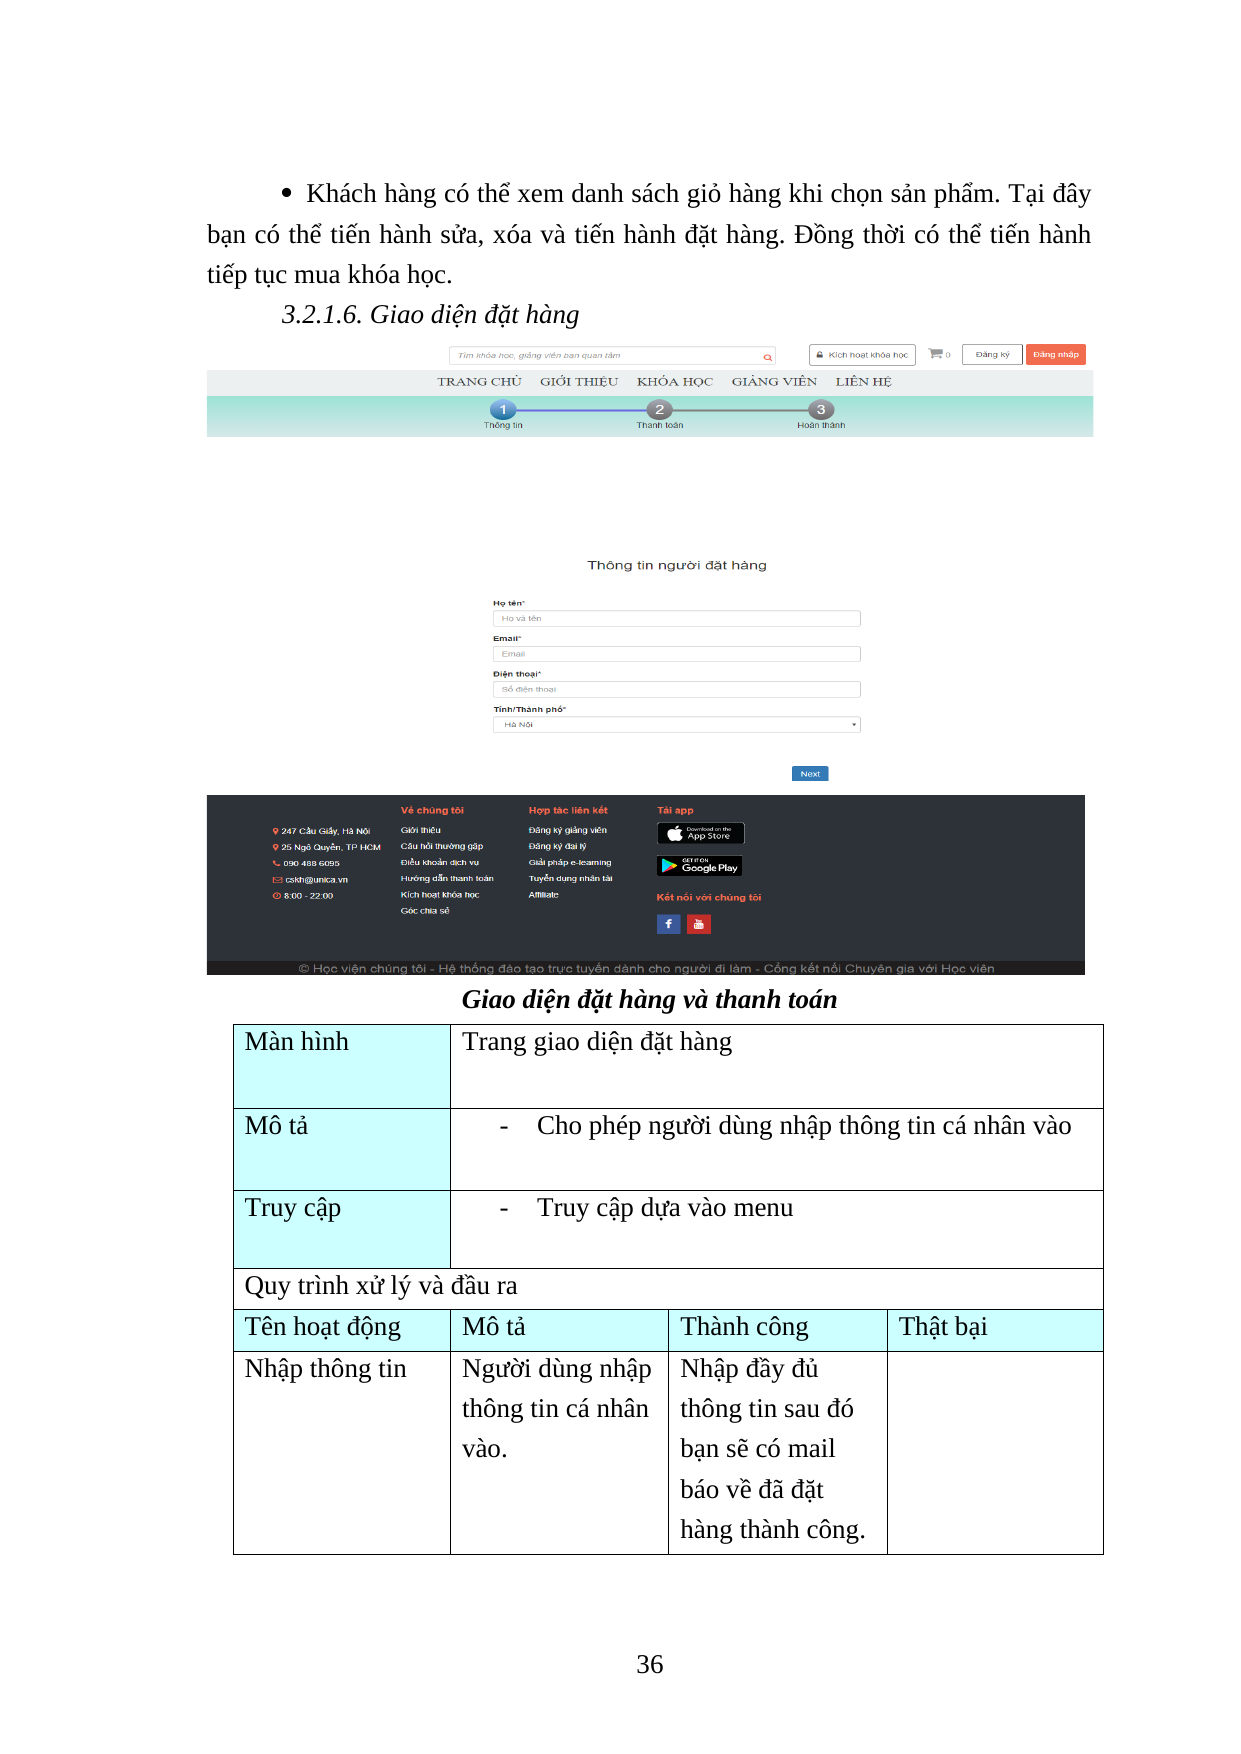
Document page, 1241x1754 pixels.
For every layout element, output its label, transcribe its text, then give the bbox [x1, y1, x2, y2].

table_cell Nhập đầy đủ thông tin sau đó bạn sẽ có mail báo về đã đặt hàng thành công. [669, 1352, 887, 1554]
list Khách hàng có thể xem danh sách giỏ hàng khi chọn sản phẩm. Tại đây bạn có thể tiến hành sửa, xóa và tiến hành đặt hàng. Đồng thời có thể tiến hành tiếp tục mua khóa học. [207, 177, 1092, 289]
table_header Màn hình [234, 1025, 450, 1108]
picture [206, 338, 1094, 437]
table_cell Thật bại [888, 1310, 1103, 1351]
picture [206, 795, 1085, 975]
table_cell Tên hoạt động [234, 1310, 450, 1351]
text Giao diện đặt hàng và thanh toán [207, 984, 1092, 1015]
table_cell Người dùng nhập thông tin cá nhân vào. [451, 1352, 668, 1554]
text 3.2.1.6. Giao diện đặt hàng [207, 298, 1092, 330]
table_cell Truy cập [234, 1191, 450, 1268]
table_cell Mô tả [234, 1109, 450, 1190]
table_cell Mô tả [451, 1310, 668, 1351]
table_cell Nhập thông tin [234, 1352, 450, 1554]
table_cell [888, 1352, 1103, 1554]
table_cell Quy trình xử lý và đầu ra [234, 1269, 1103, 1309]
table_cell Truy cập dựa vào menu [451, 1191, 1103, 1268]
table_cell Thành công [669, 1310, 887, 1351]
table_cell Cho phép người dùng nhập thông tin cá nhân vào [451, 1109, 1103, 1190]
table_header Trang giao diện đặt hàng [451, 1025, 1103, 1108]
picture [206, 547, 1094, 781]
